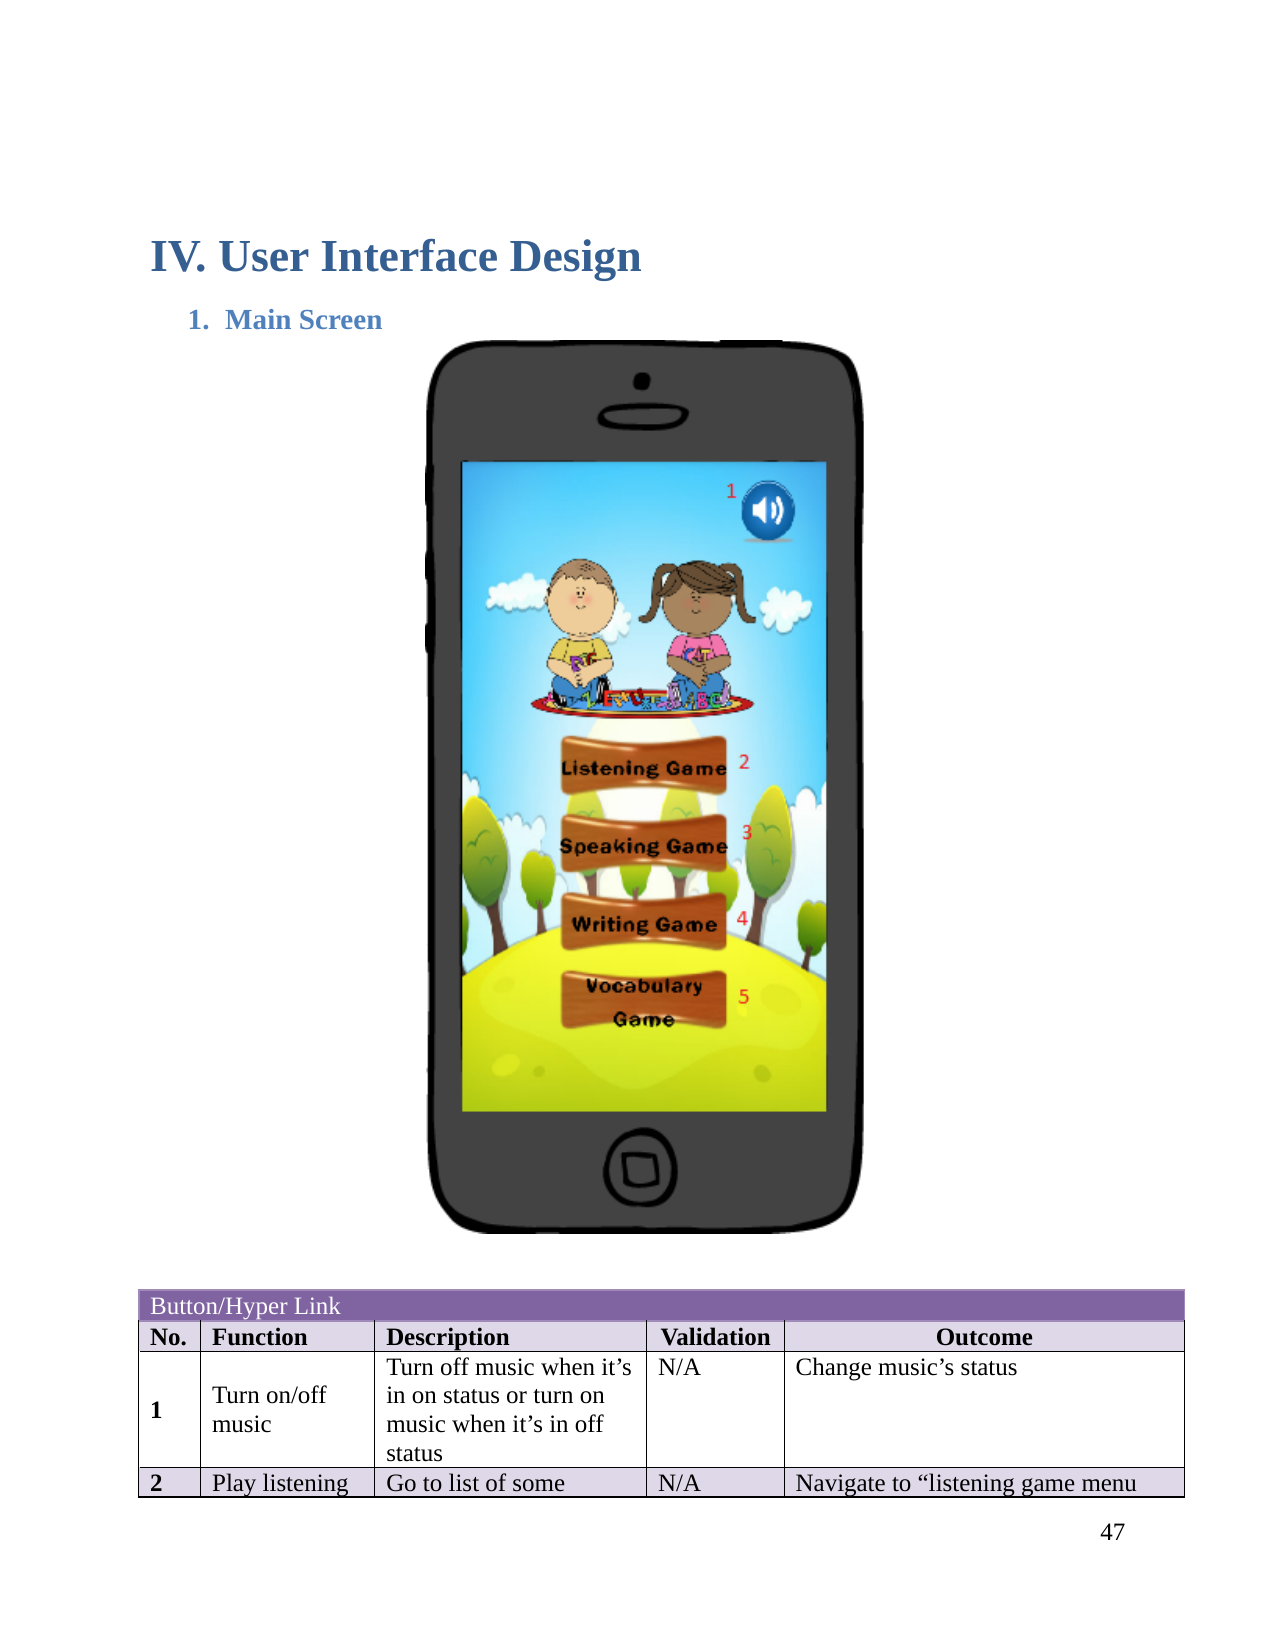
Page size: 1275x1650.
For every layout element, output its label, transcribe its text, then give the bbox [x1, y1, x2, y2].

table_cell Outcome [785, 1322, 1184, 1351]
table_cell Function [201, 1322, 374, 1351]
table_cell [785, 1468, 1184, 1496]
table_cell Play listening game [201, 1468, 374, 1496]
picture [425, 340, 864, 1234]
table_cell 2 [139, 1467, 200, 1496]
table_cell Validation [647, 1322, 784, 1351]
table_cell Description [375, 1322, 646, 1351]
table_header Button/Hyper Link [140, 1291, 1184, 1320]
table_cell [375, 1468, 646, 1496]
subtitle IV. User Interface Design [150, 229, 1125, 281]
table_cell Turn on/off music [201, 1352, 374, 1467]
table_cell Turn off music when it’s in on status or turn on music when it’s in off status [375, 1352, 646, 1467]
table_cell N/A [647, 1352, 784, 1467]
table_cell Change music’s status [785, 1352, 1184, 1467]
table_cell N/A [647, 1468, 784, 1496]
subtitle Main Screen [187, 302, 1125, 336]
table_cell 1 [139, 1351, 200, 1467]
table_cell No. [139, 1322, 200, 1351]
